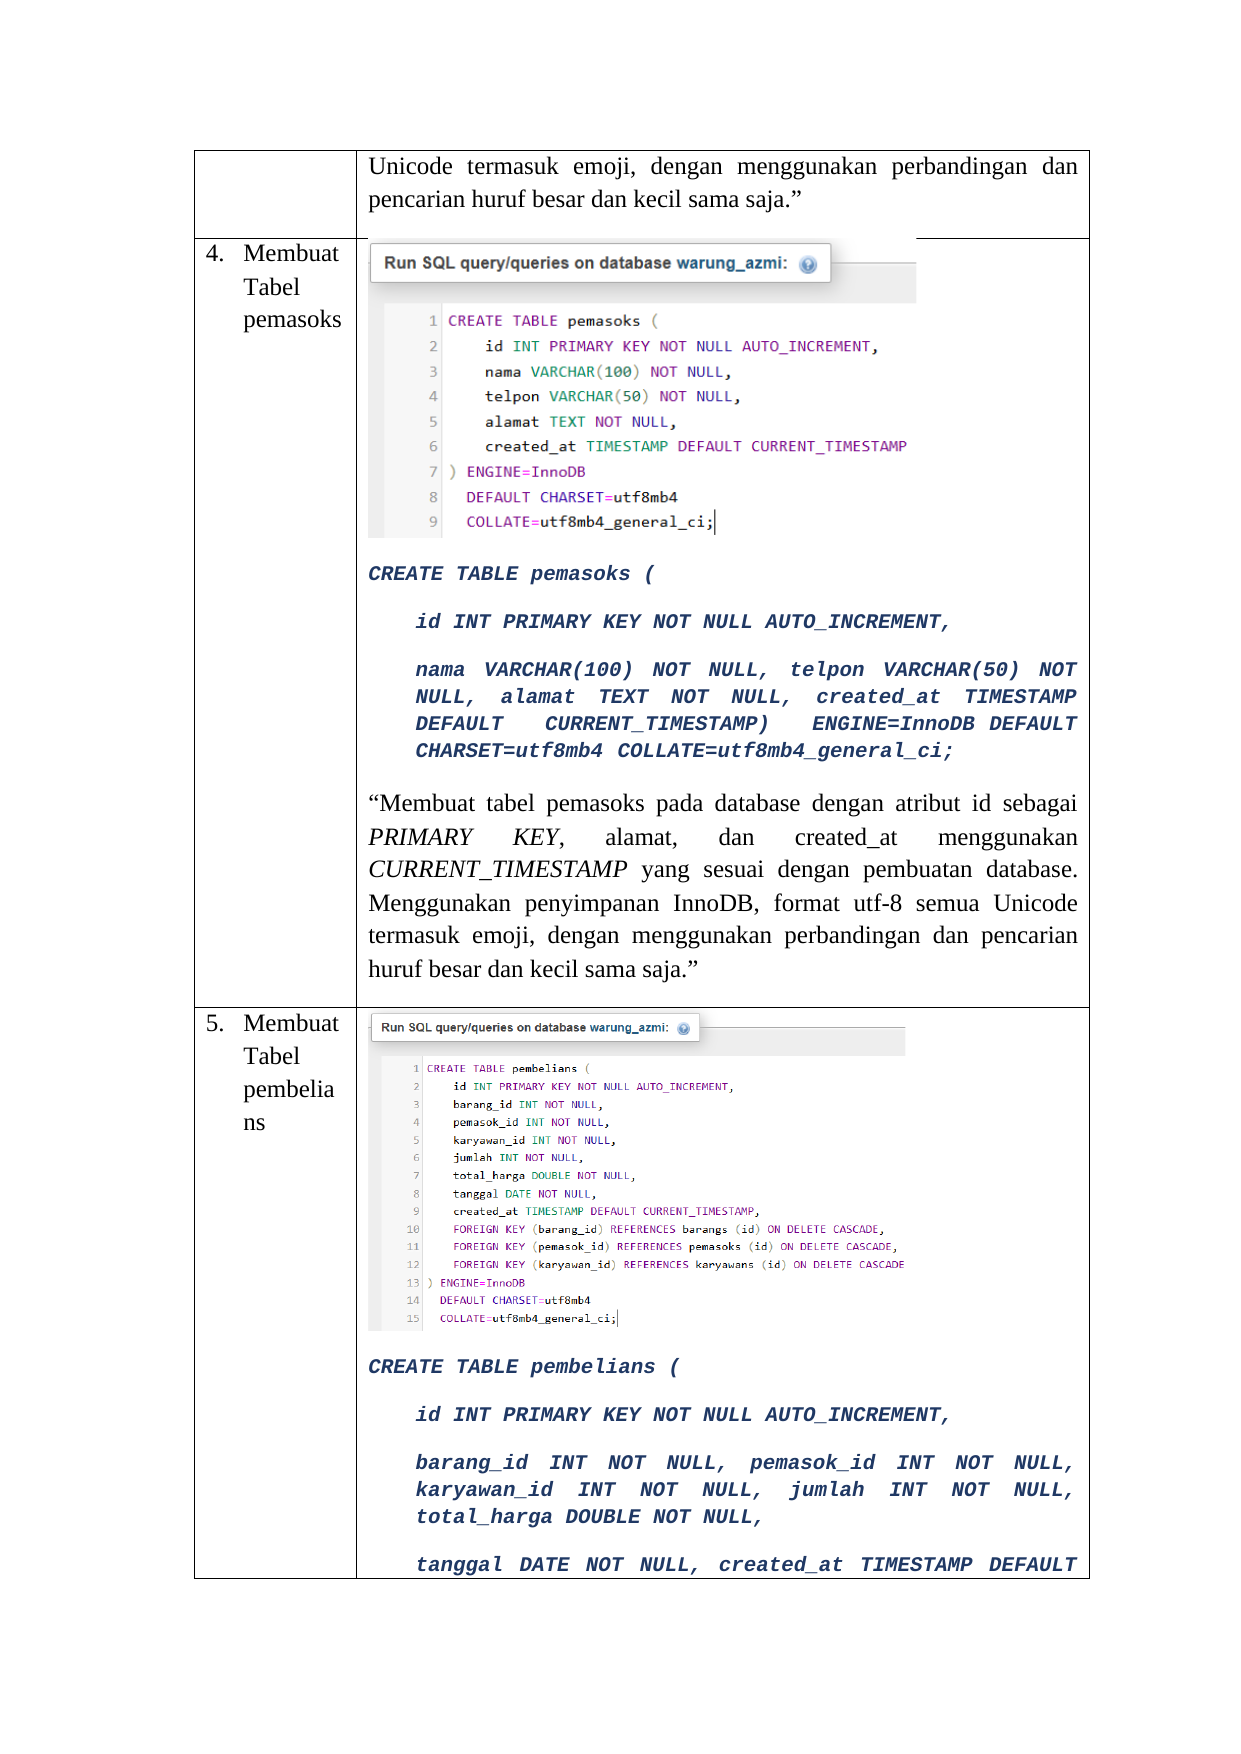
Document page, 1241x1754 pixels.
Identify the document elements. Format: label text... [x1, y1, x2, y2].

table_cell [357, 1008, 1089, 1578]
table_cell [195, 1008, 356, 1578]
table_cell CREATE TABLE pemasoks ( id INT PRIMARY KEY NOT NULL AUTO_INCREMENT, nama VARCHAR(100) NOT NULL, telpon VARCHAR(50) NOT NULL, alamat TEXT NOT NULL, created_at TIMESTAMP DEFAULT CURRENT_TIMESTAMP) ENGINE=InnoDB DEFAULT CHARSET=utf8mb4 COLLATE=utf8mb4_general_ci; “Membuat tabel pemasoks pada database dengan atribut id sebagai PRIMARY KEY, alamat, dan created_at menggunakan CURRENT_TIMESTAMP yang sesuai dengan pembuatan database. Menggunakan penyimpanan InnoDB, format utf-8 semua Unicode termasuk emoji, dengan menggunakan perbandingan dan pencarian huruf besar dan kecil sama saja.” [357, 239, 1089, 1007]
table_cell Membuat Tabel pemasoks [195, 239, 356, 1007]
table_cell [357, 151, 1089, 237]
picture [368, 238, 917, 538]
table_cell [195, 151, 356, 237]
picture [368, 1008, 906, 1331]
